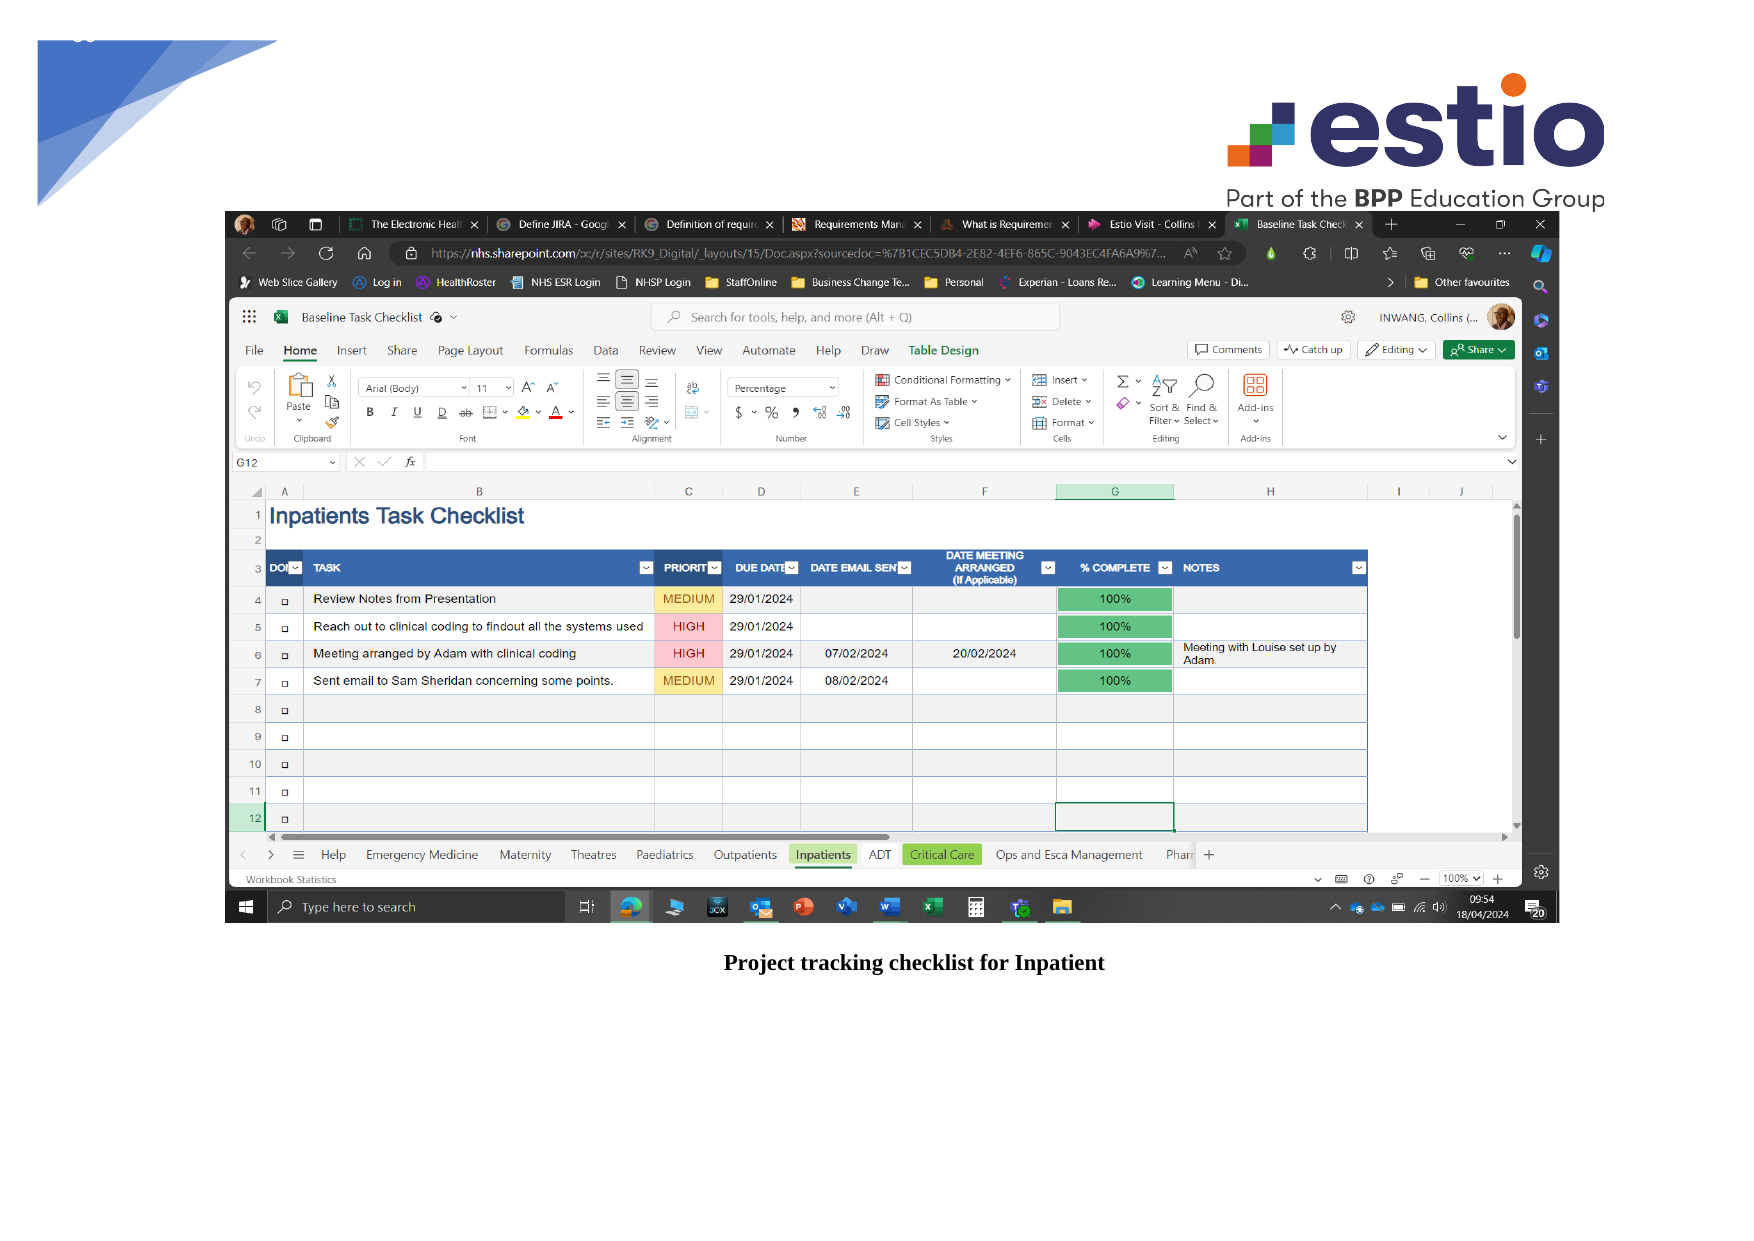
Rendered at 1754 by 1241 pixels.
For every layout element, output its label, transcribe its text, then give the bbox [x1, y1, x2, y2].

picture [225, 73, 1604, 923]
picture [37, 40, 279, 209]
list Project tracking checklist for Inpatient [225, 948, 1604, 975]
